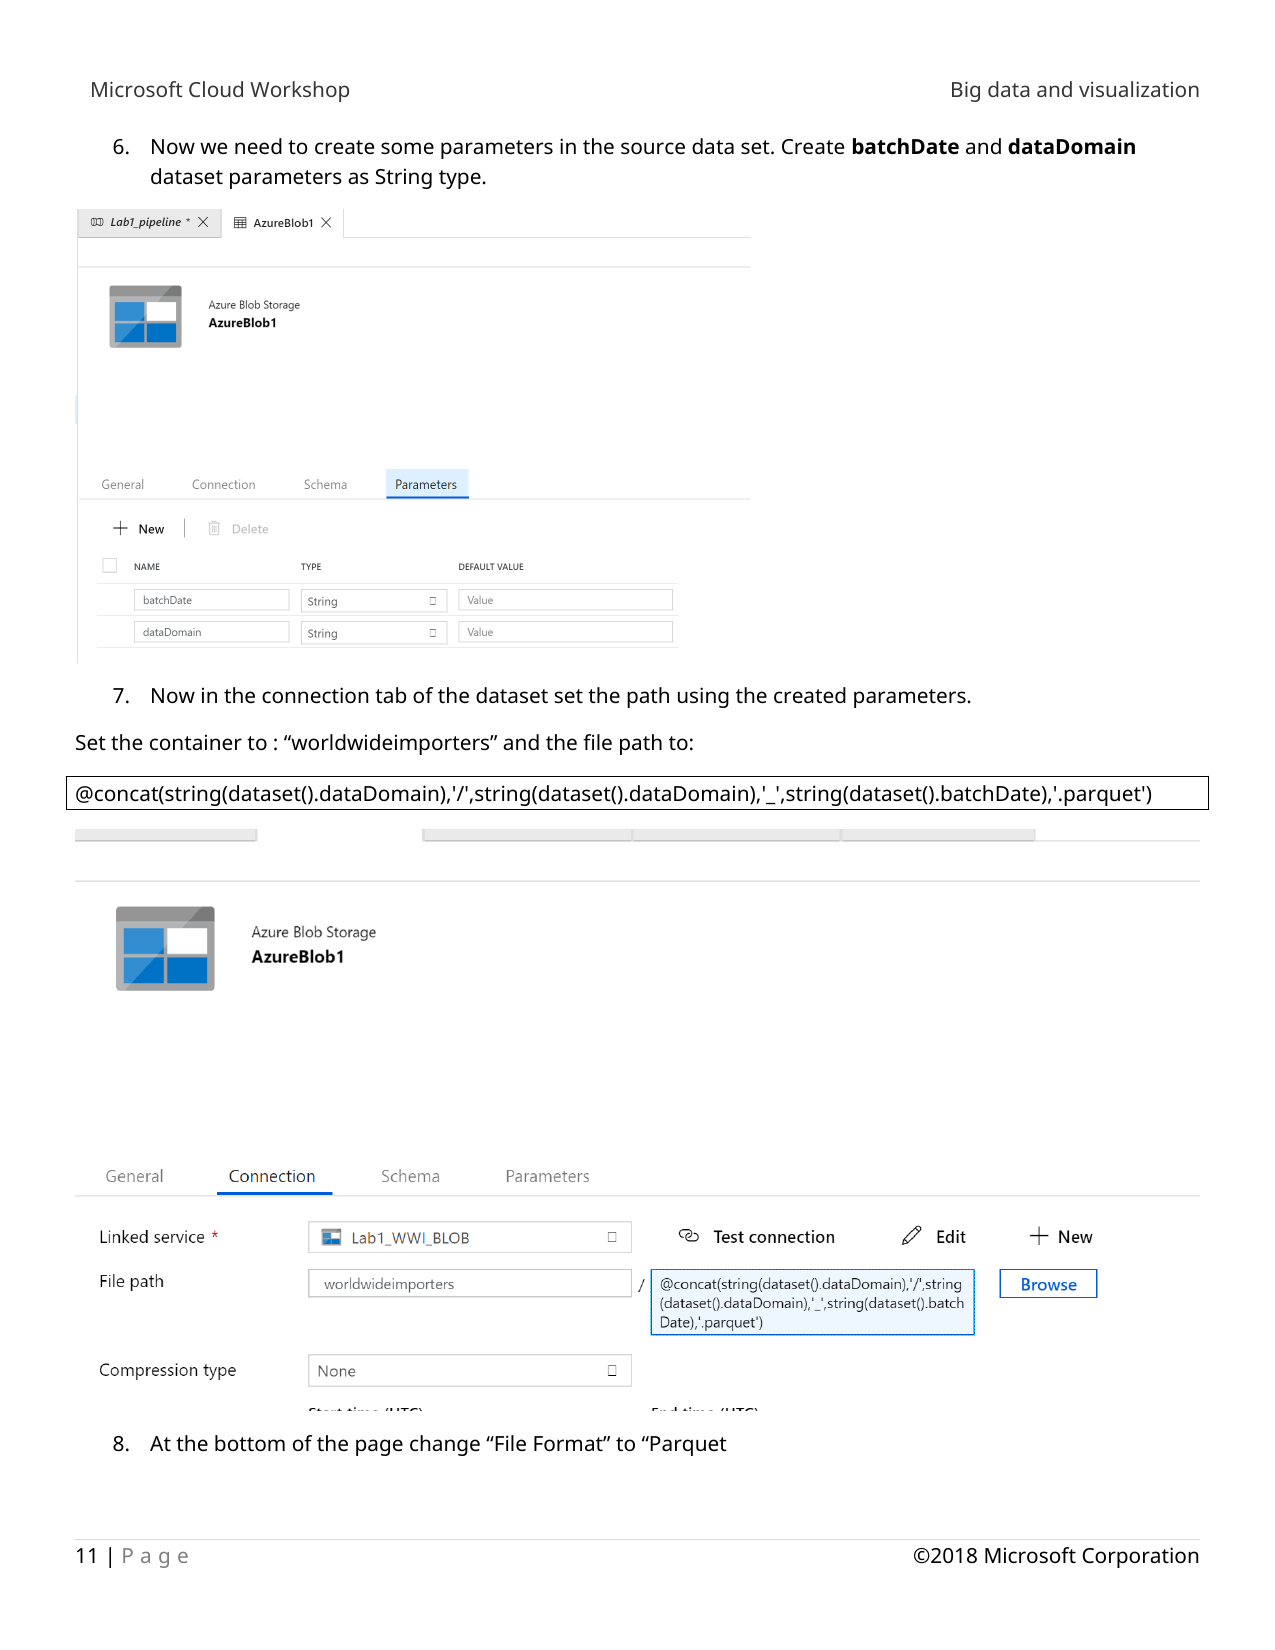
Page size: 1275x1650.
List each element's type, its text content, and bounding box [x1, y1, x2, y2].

text @concat(string(dataset().dataDomain),'/',string(dataset().dataDomain),'_',string(dataset().batchDate),'.parquet') [67, 777, 1208, 809]
list Now in the connection tab of the dataset set the path using the created parameters. [112, 681, 1200, 709]
picture [75, 829, 1200, 1411]
list At the bottom of the page change “File Format” to “Parquet [112, 1429, 1200, 1458]
text Set the container to : “worldwideimporters” and the file path to: [75, 728, 1200, 757]
list Now we need to create some parameters in the source data set. Create batchDate and dataDomain dataset parameters as String type. [112, 132, 1200, 191]
picture [75, 209, 751, 663]
